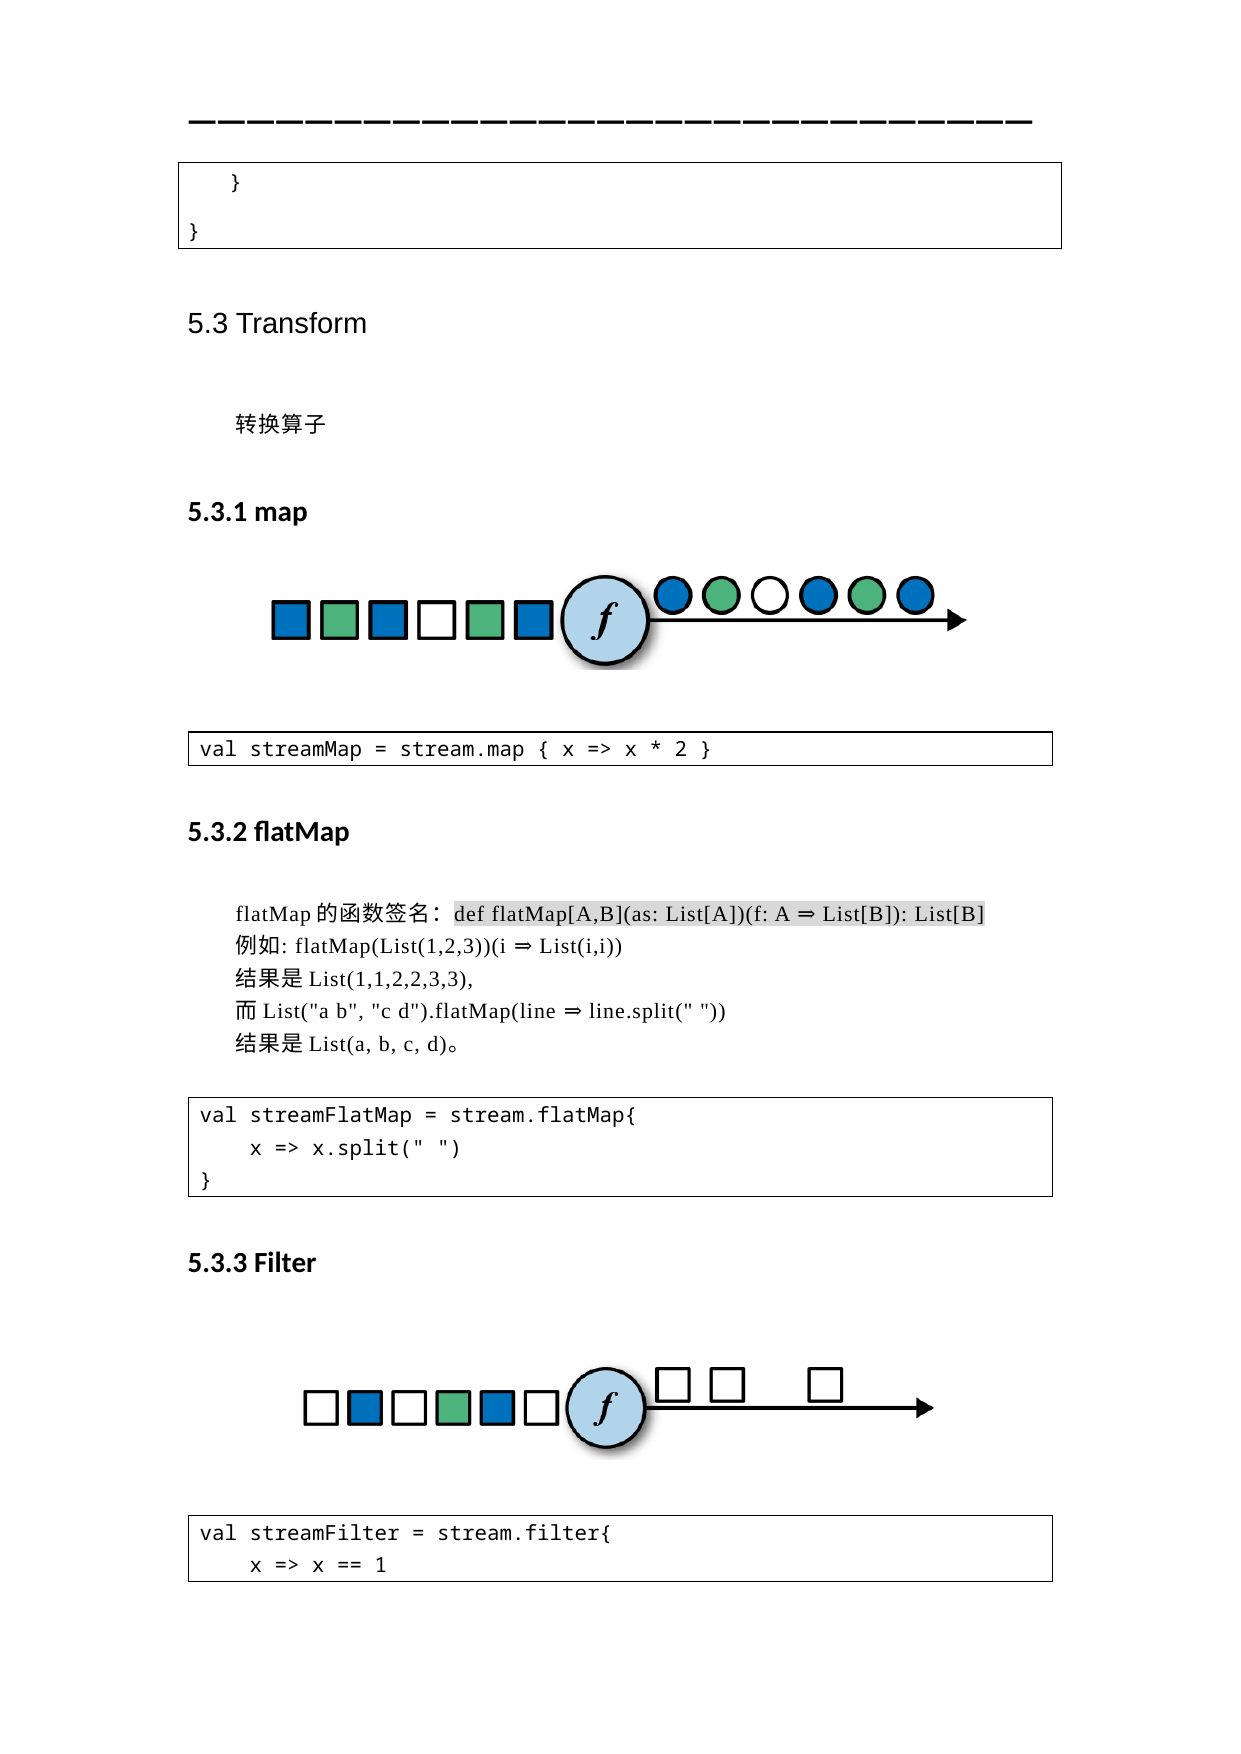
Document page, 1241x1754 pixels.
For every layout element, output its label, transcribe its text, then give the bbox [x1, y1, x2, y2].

picture [263, 568, 977, 670]
table_header val streamMap = stream.map { x => x * 2 } [189, 733, 1052, 765]
subtitle 5.3.3 Filter [187, 1229, 1053, 1294]
text 例如: flatMap(List(1,2,3))(i ⇒ List(i,i)) [187, 928, 1053, 961]
text } } [179, 163, 1061, 248]
subtitle 5.3.2 flatMap [187, 798, 1053, 863]
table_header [189, 1516, 1052, 1581]
picture [299, 1352, 941, 1460]
text 结果是List(1,1,2,2,3,3), [187, 961, 1053, 993]
text flatMap的函数签名：def flatMap[A,B](as: List[A])(f: A ⇒ List[B]): List[B] [187, 896, 1053, 928]
text 而List("a b", "c d").flatMap(line ⇒ line.split(" ")) [187, 993, 1053, 1026]
text 结果是List(a, b, c, d)。 [187, 1026, 1053, 1058]
subtitle 5.3 Transform [187, 291, 1053, 356]
subtitle 5.3.1 map [187, 478, 1053, 543]
table_header val streamFlatMap = stream.flatMap{ x => x.split(" ") } [189, 1098, 1052, 1196]
text 转换算子 [187, 407, 1053, 439]
